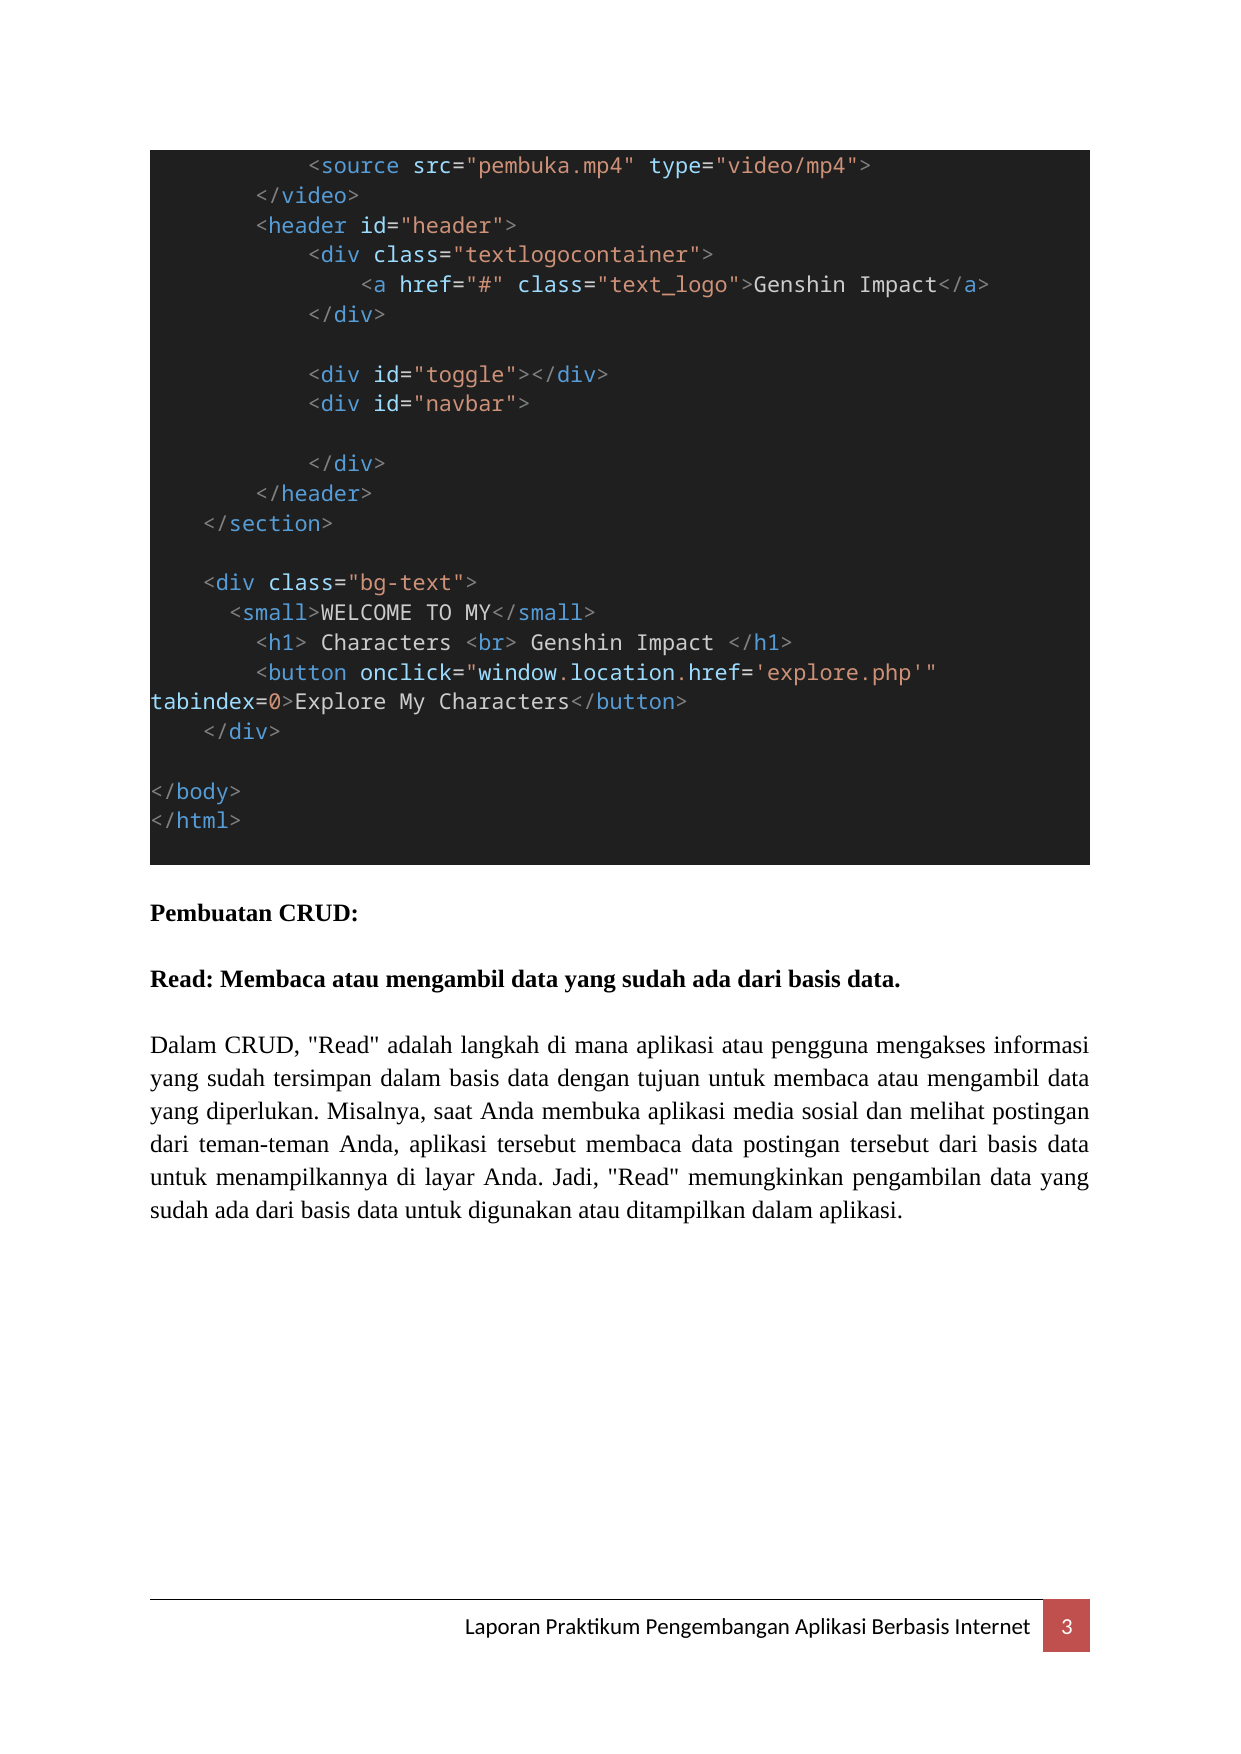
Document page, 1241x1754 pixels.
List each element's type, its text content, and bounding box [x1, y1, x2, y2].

text <header id="header"> [150, 209, 1090, 239]
text Dalam CRUD, "Read" adalah langkah di mana aplikasi atau pengguna mengakses informasi yang sudah tersimpan dalam basis data dengan tujuan untuk membaca atau mengambil data yang diperlukan. Misalnya, saat Anda membuka aplikasi media sosial dan melihat postingan dari teman-teman Anda, aplikasi tersebut membaca data postingan tersebut dari basis data untuk menampilkannya di layar Anda. Jadi, "Read" memungkinkan pengambilan data yang sudah ada dari basis data untuk digunakan atau ditampilkan dalam aplikasi. [150, 1030, 1090, 1224]
text </header> [150, 478, 1090, 507]
text <a href="#" class="text_logo">Genshin Impact</a> [150, 269, 1090, 299]
text <source src="pembuka.mp4" type="video/mp4"> [150, 150, 1090, 180]
text <div id="navbar"> [150, 388, 1090, 418]
text <div class="textlogocontainer"> [150, 239, 1090, 269]
text </div> [150, 448, 1090, 478]
text <div class="bg-text"> [150, 567, 1090, 597]
text </html> [150, 805, 1090, 835]
text </div> [150, 716, 1090, 746]
text </section> [150, 507, 1090, 537]
text <small>WELCOME TO MY</small> [150, 597, 1090, 627]
text Pembuatan CRUD: [150, 898, 1090, 927]
text <h1> Characters <br> Genshin Impact </h1> [150, 627, 1090, 656]
text </body> [150, 776, 1090, 805]
text <button onclick="window.location.href='explore.php'" tabindex=0>Explore My Characters</button> [150, 656, 1090, 716]
text </video> [150, 180, 1090, 209]
text <div id="toggle"></div> [150, 358, 1090, 388]
text Read: Membaca atau mengambil data yang sudah ada dari basis data. [150, 964, 1090, 993]
text </div> [150, 299, 1090, 329]
